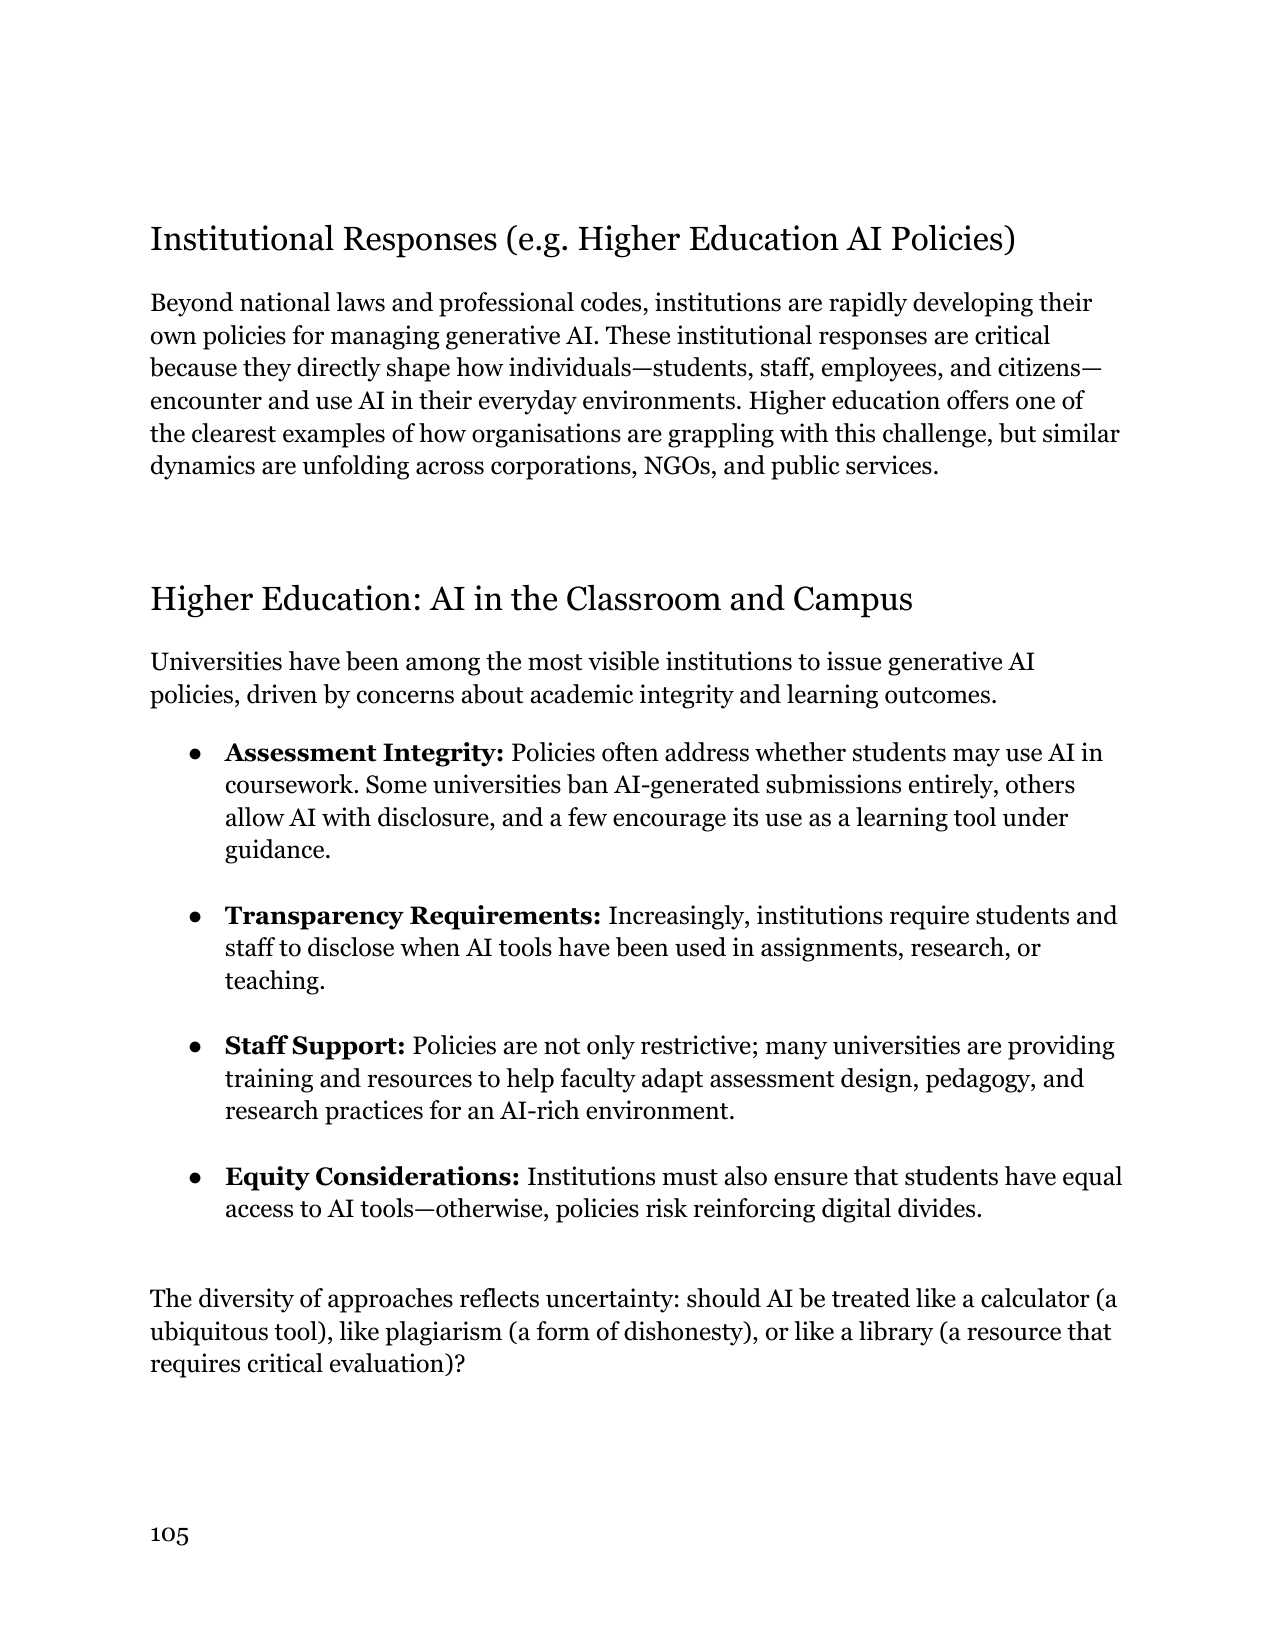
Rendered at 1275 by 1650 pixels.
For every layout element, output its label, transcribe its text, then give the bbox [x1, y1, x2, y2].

text The diversity of approaches reflects uncertainty: should AI be treated like a calculator (a ubiquitous tool), like plagiarism (a form of dishonesty), or like a library (a resource that requires critical evaluation)? [150, 1285, 1125, 1378]
list Transparency Requirements: Increasingly, institutions require students and staff to disclose when AI tools have been used in assignments, research, or teaching. [187, 901, 1125, 1027]
text Beyond national laws and professional codes, institutions are rapidly developing their own policies for managing generative AI. These institutional responses are critical because they directly shape how individuals—students, staff, employees, and citizens—encounter and use AI in their everyday environments. Higher education offers one of the clearest examples of how organisations are grappling with this challenge, but similar dynamics are unfolding across corporations, NGOs, and public services. [150, 289, 1125, 480]
list Staff Support: Policies are not only restrictive; many universities are providing training and resources to help faculty adapt assessment design, pedagogy, and research practices for an AI-rich environment. [187, 1032, 1125, 1158]
list Equity Considerations: Institutions must also ensure that students have equal access to AI tools—otherwise, policies risk reinforcing digital divides. [187, 1162, 1125, 1256]
list Assessment Integrity: Policies often address whether students may use AI in coursework. Some universities ban AI-generated submissions entirely, others allow AI with disclosure, and a few encourage its use as a learning tool under guidance. [187, 738, 1125, 897]
subtitle Higher Education: AI in the Classroom and Campus [150, 579, 1125, 617]
subtitle Institutional Responses (e.g. Higher Education AI Policies) [150, 220, 1125, 258]
text Universities have been among the most visible institutions to issue generative AI policies, driven by concerns about academic integrity and learning outcomes. [150, 648, 1125, 709]
